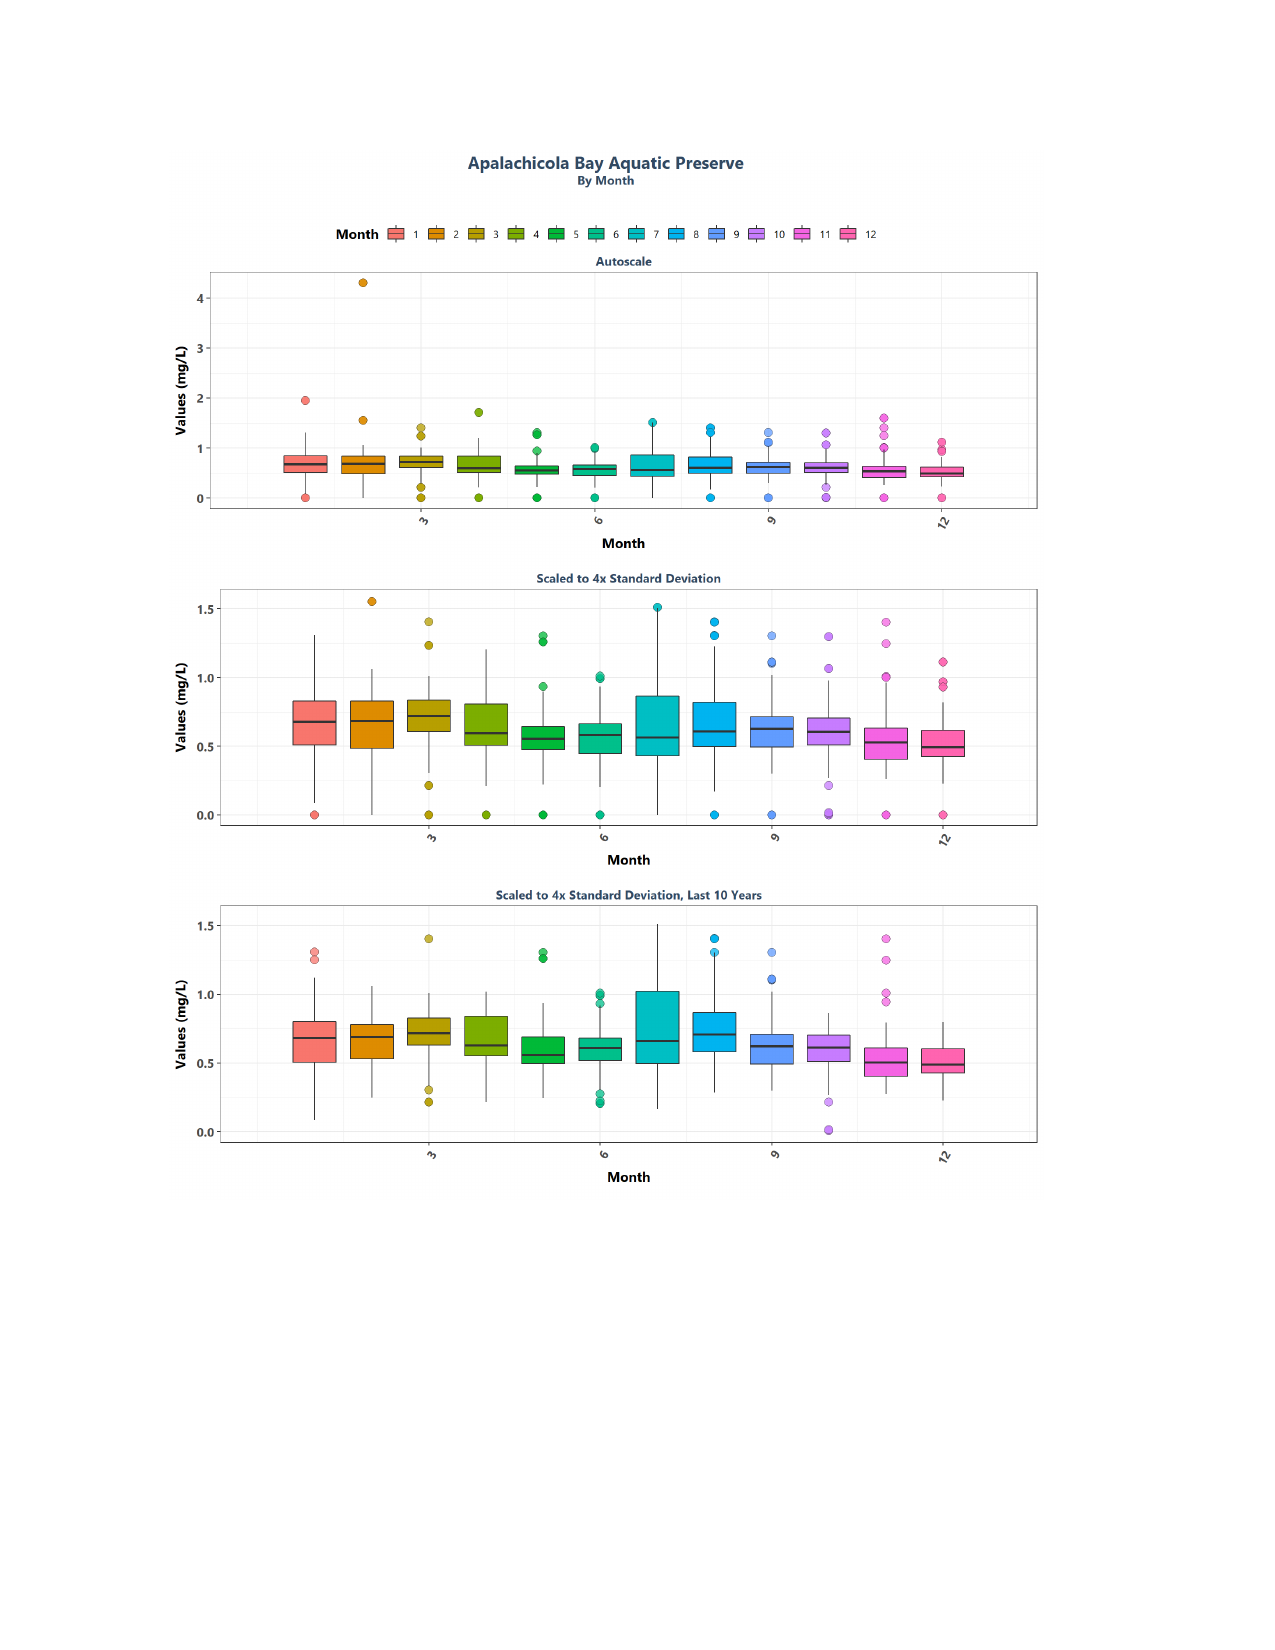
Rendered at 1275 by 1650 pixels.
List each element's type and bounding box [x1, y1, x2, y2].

picture [168, 150, 1044, 1200]
